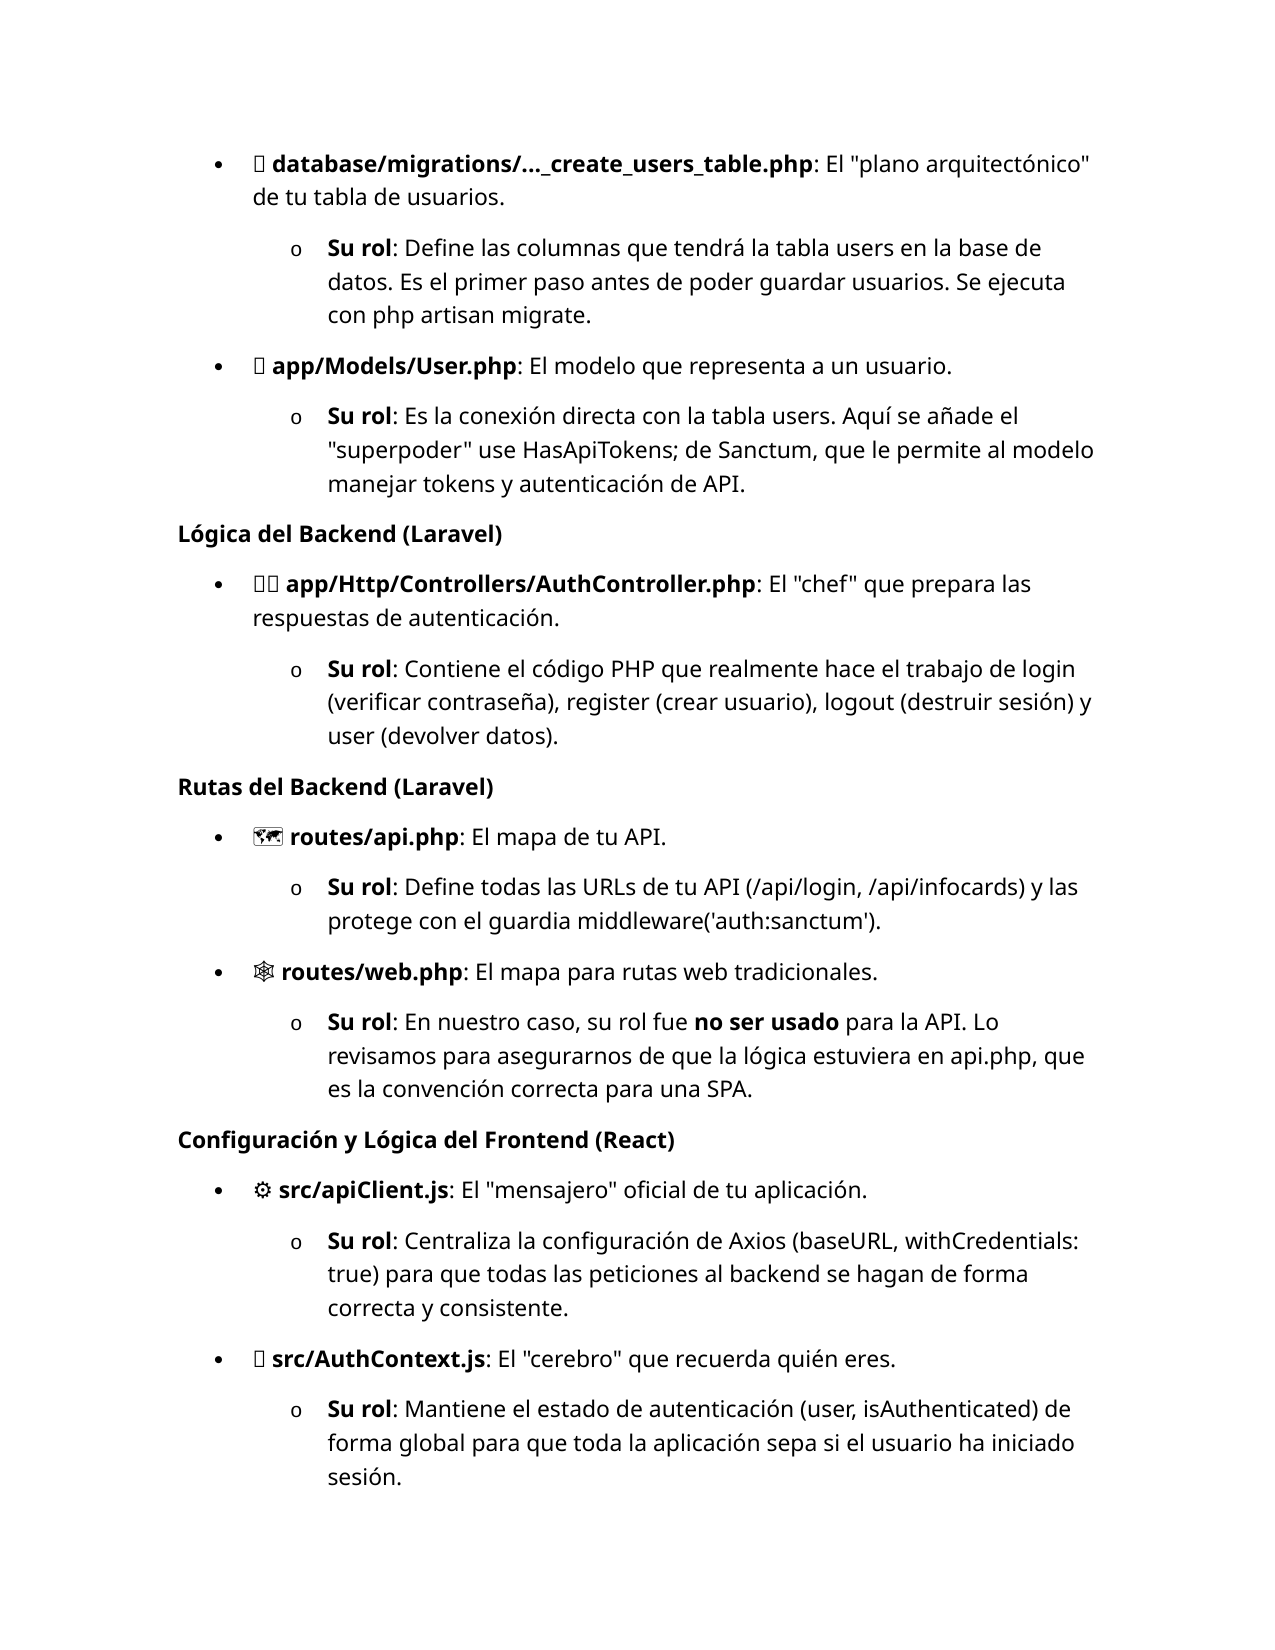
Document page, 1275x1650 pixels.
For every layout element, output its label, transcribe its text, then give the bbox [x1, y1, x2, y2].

text Configuración y Lógica del Frontend (React) [177, 1124, 1098, 1155]
list Su rol: Centraliza la configuración de Axios (baseURL, withCredentials: true) para que todas las peticiones al backend se hagan de forma correcta y consistente. [290, 1225, 1098, 1323]
text Lógica del Backend (Laravel) [177, 518, 1098, 549]
text Rutas del Backend (Laravel) [177, 771, 1098, 802]
list Su rol: Define las columnas que tendrá la tabla users en la base de datos. Es el primer paso antes de poder guardar usuarios. Se ejecuta con php artisan migrate. [290, 232, 1098, 331]
list 🧾 database/migrations/..._create_users_table.php: El "plano arquitectónico" de tu tabla de usuarios. [215, 148, 1098, 213]
list Su rol: Contiene el código PHP que realmente hace el trabajo de login (verificar contraseña), register (crear usuario), logout (destruir sesión) y user (devolver datos). [290, 653, 1098, 751]
list Su rol: Mantiene el estado de autenticación (user, isAuthenticated) de forma global para que toda la aplicación sepa si el usuario ha iniciado sesión. [290, 1393, 1098, 1492]
list 🦸 app/Models/User.php: El modelo que representa a un usuario. [215, 350, 1098, 381]
list Su rol: En nuestro caso, su rol fue no ser usado para la API. Lo revisamos para asegurarnos de que la lógica estuviera en api.php, que es la convención correcta para una SPA. [290, 1006, 1098, 1105]
list ⚙️ src/apiClient.js: El "mensajero" oficial de tu aplicación. [215, 1174, 1098, 1206]
list Su rol: Define todas las URLs de tu API (/api/login, /api/infocards) y las protege con el guardia middleware('auth:sanctum'). [290, 871, 1098, 936]
list Su rol: Es la conexión directa con la tabla users. Aquí se añade el "superpoder" use HasApiTokens; de Sanctum, que le permite al modelo manejar tokens y autenticación de API. [290, 400, 1098, 499]
list 👨‍🍳 app/Http/Controllers/AuthController.php: El "chef" que prepara las respuestas de autenticación. [215, 568, 1098, 633]
list 🧠 src/AuthContext.js: El "cerebro" que recuerda quién eres. [215, 1343, 1098, 1374]
list 🗺️ routes/api.php: El mapa de tu API. [215, 821, 1098, 852]
list 🕸️ routes/web.php: El mapa para rutas web tradicionales. [215, 956, 1098, 987]
